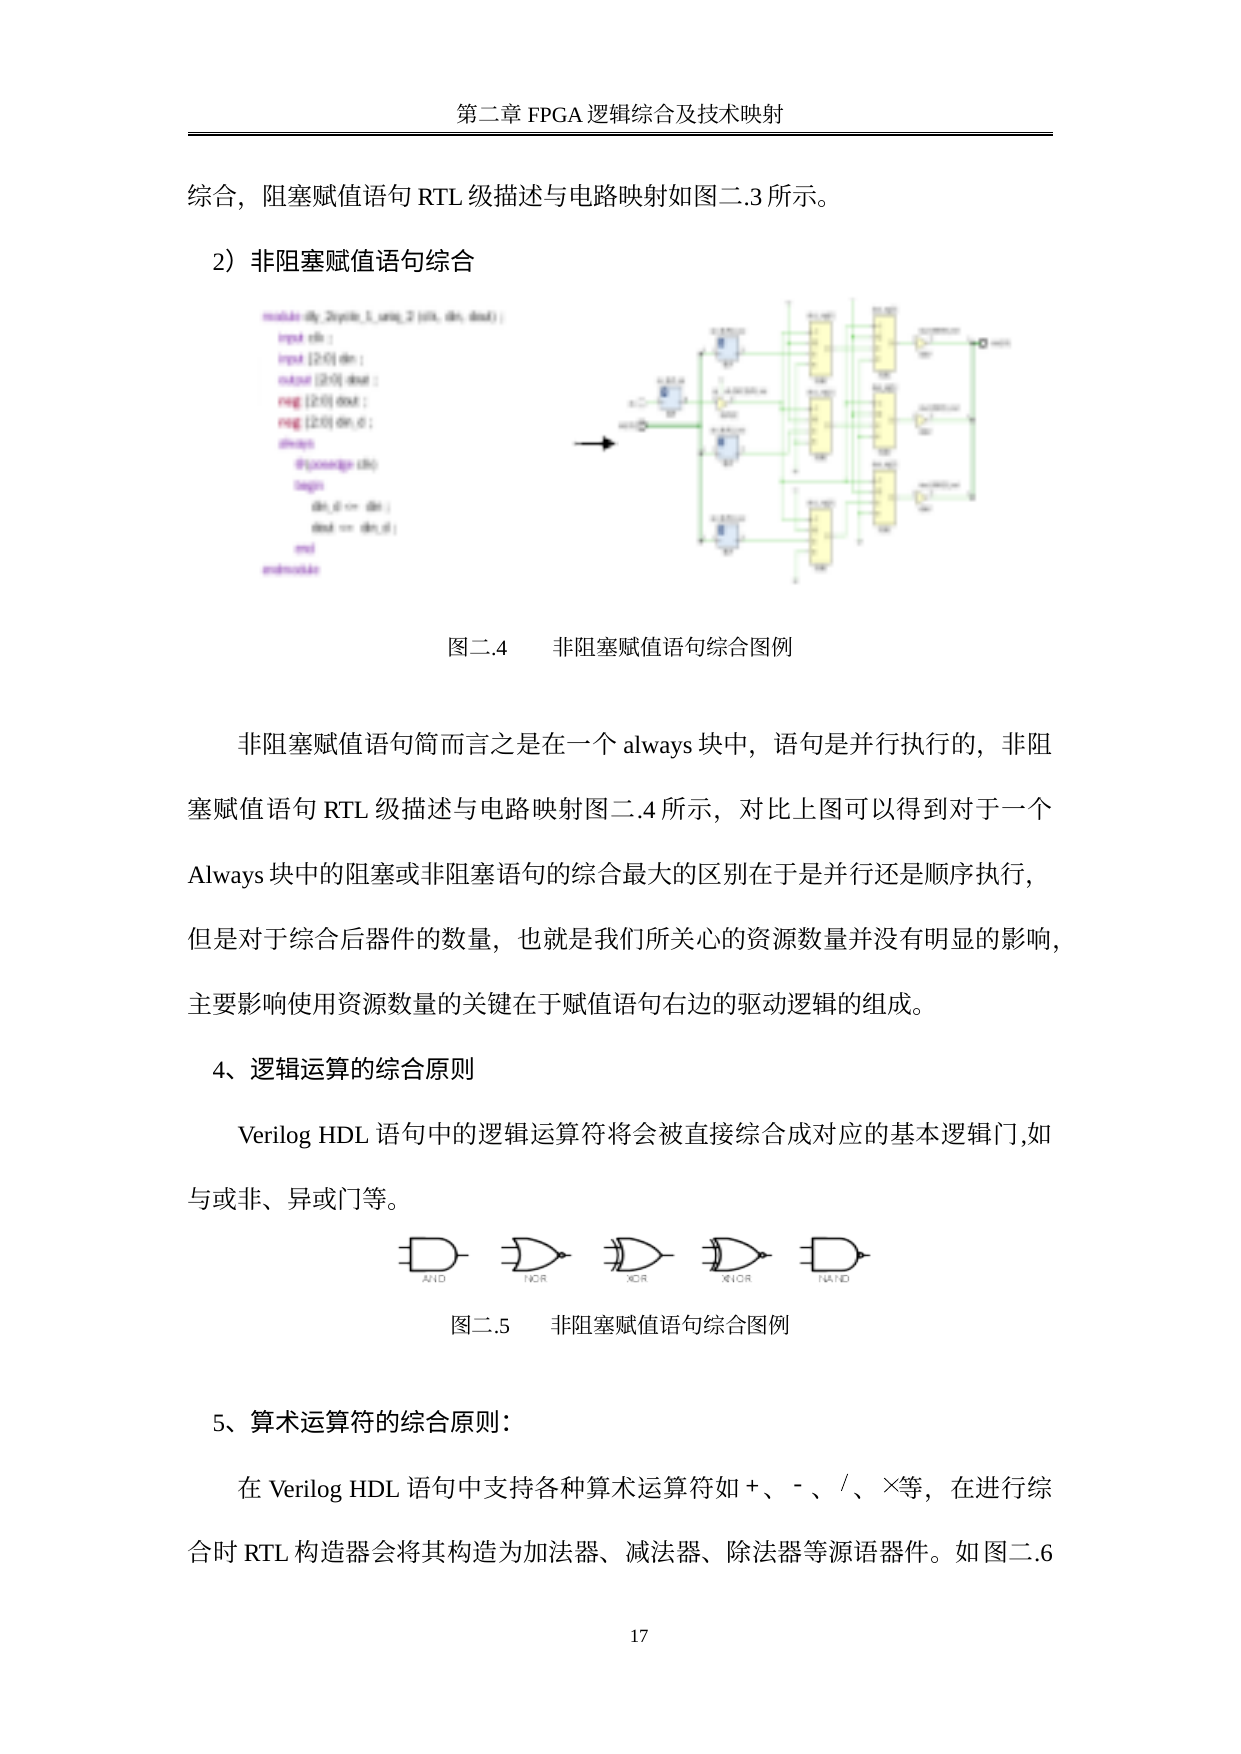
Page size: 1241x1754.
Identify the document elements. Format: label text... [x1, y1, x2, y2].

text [187, 162, 1053, 227]
text 非阻塞赋值语句综合图例 [187, 1308, 1053, 1340]
text 5、算术运算符的综合原则： [187, 1388, 1053, 1453]
text 非阻塞赋值语句综合图例 [187, 629, 1053, 662]
text Verilog HDL语句中的逻辑运算符将会被直接综合成对应的基本逻辑门,如与或非、异或门等。 [187, 1100, 1053, 1230]
text 2）非阻塞赋值语句综合 [187, 227, 1053, 292]
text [187, 1453, 1053, 1583]
text 非阻塞赋值语句简而言之是在一个always块中，语句是并行执行的，非阻塞赋值语句RTL级描述与电路映射图2.9所示，对比上图可以得到对于一个Always块中的阻塞或非阻塞语句的综合最大的区别在于是并行还是顺序执行，但是对于综合后器件的数量，也就是我们所关心的资源数量并没有明显的影响，主要影响使用资源数量的关键在于赋值语句右边的驱动逻辑的组成。 [187, 710, 1053, 1035]
text 4、逻辑运算的综合原则 [187, 1035, 1053, 1100]
